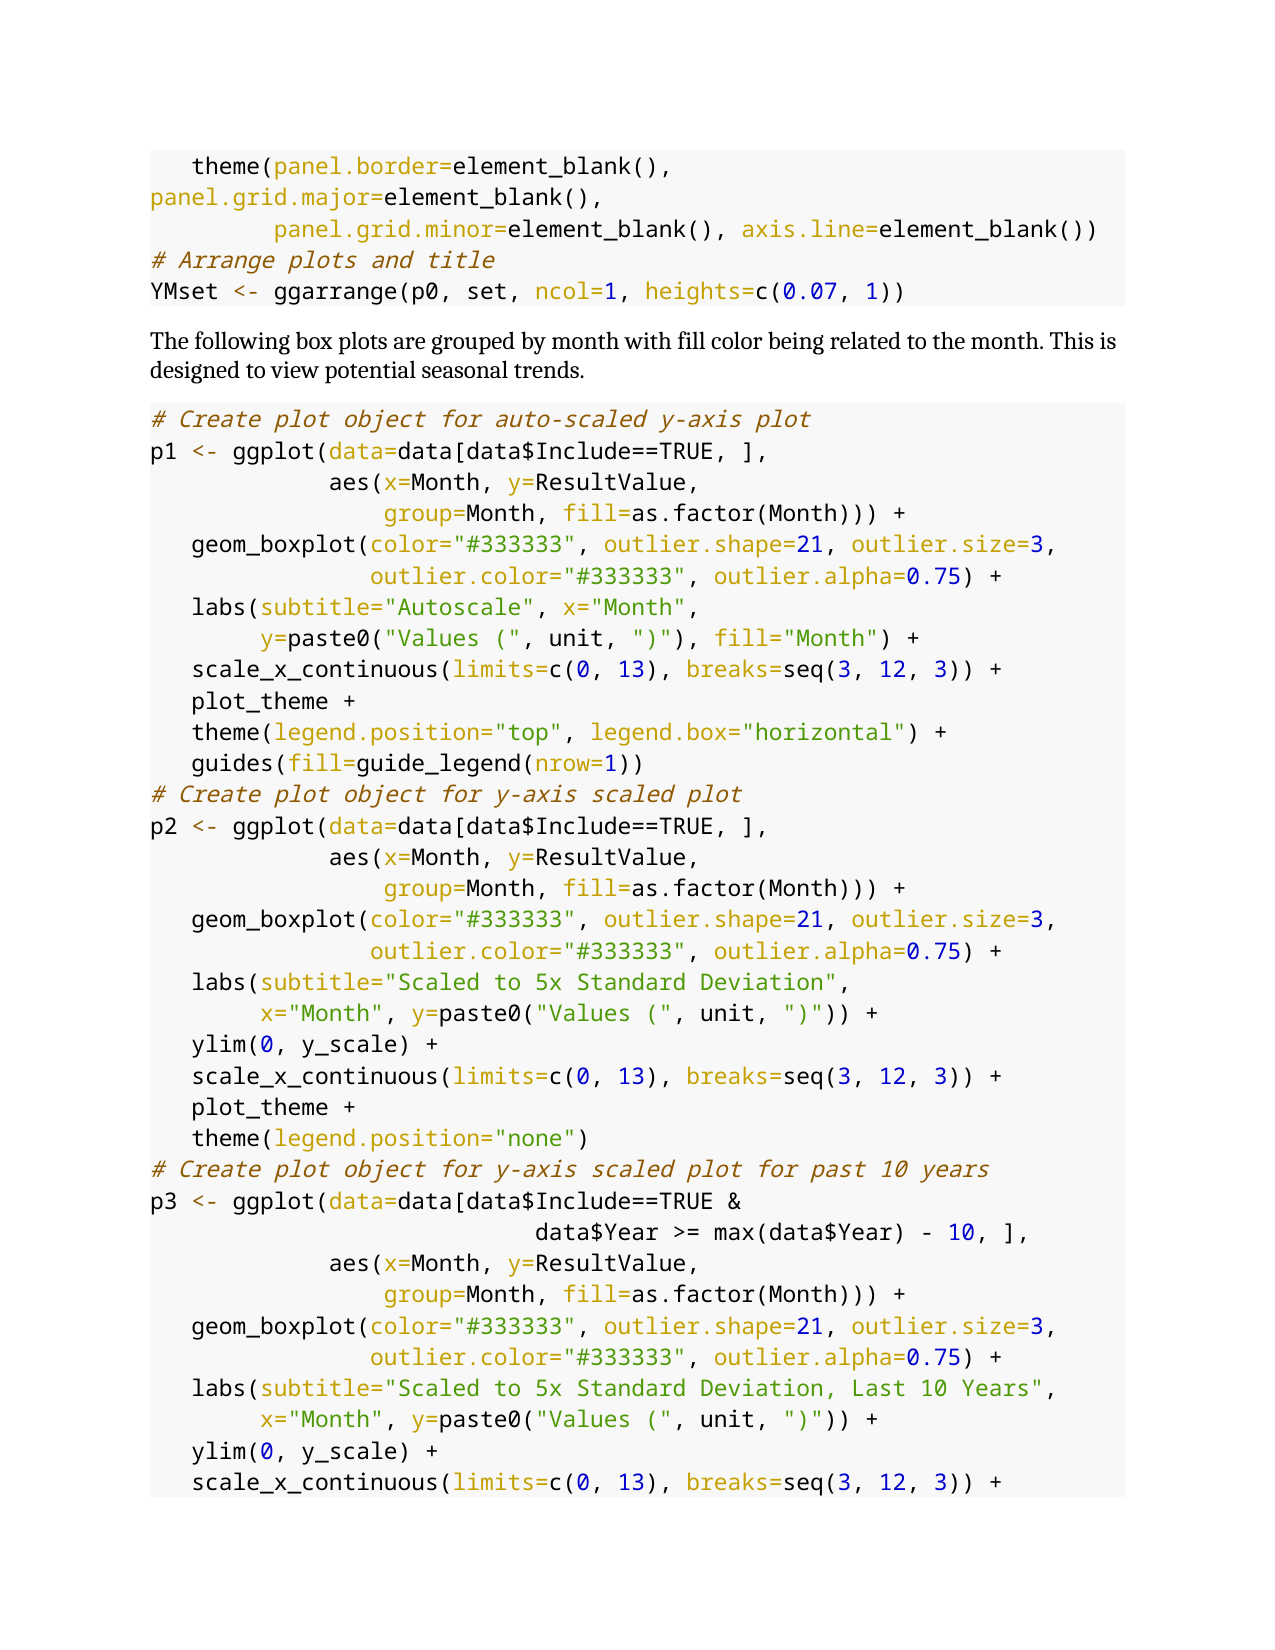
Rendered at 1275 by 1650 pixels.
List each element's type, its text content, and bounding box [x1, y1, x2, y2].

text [150, 150, 1125, 306]
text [150, 403, 1125, 1497]
text The following box plots are grouped by month with fill color being related to the month. This is designed to view potential seasonal trends. [150, 327, 1125, 384]
